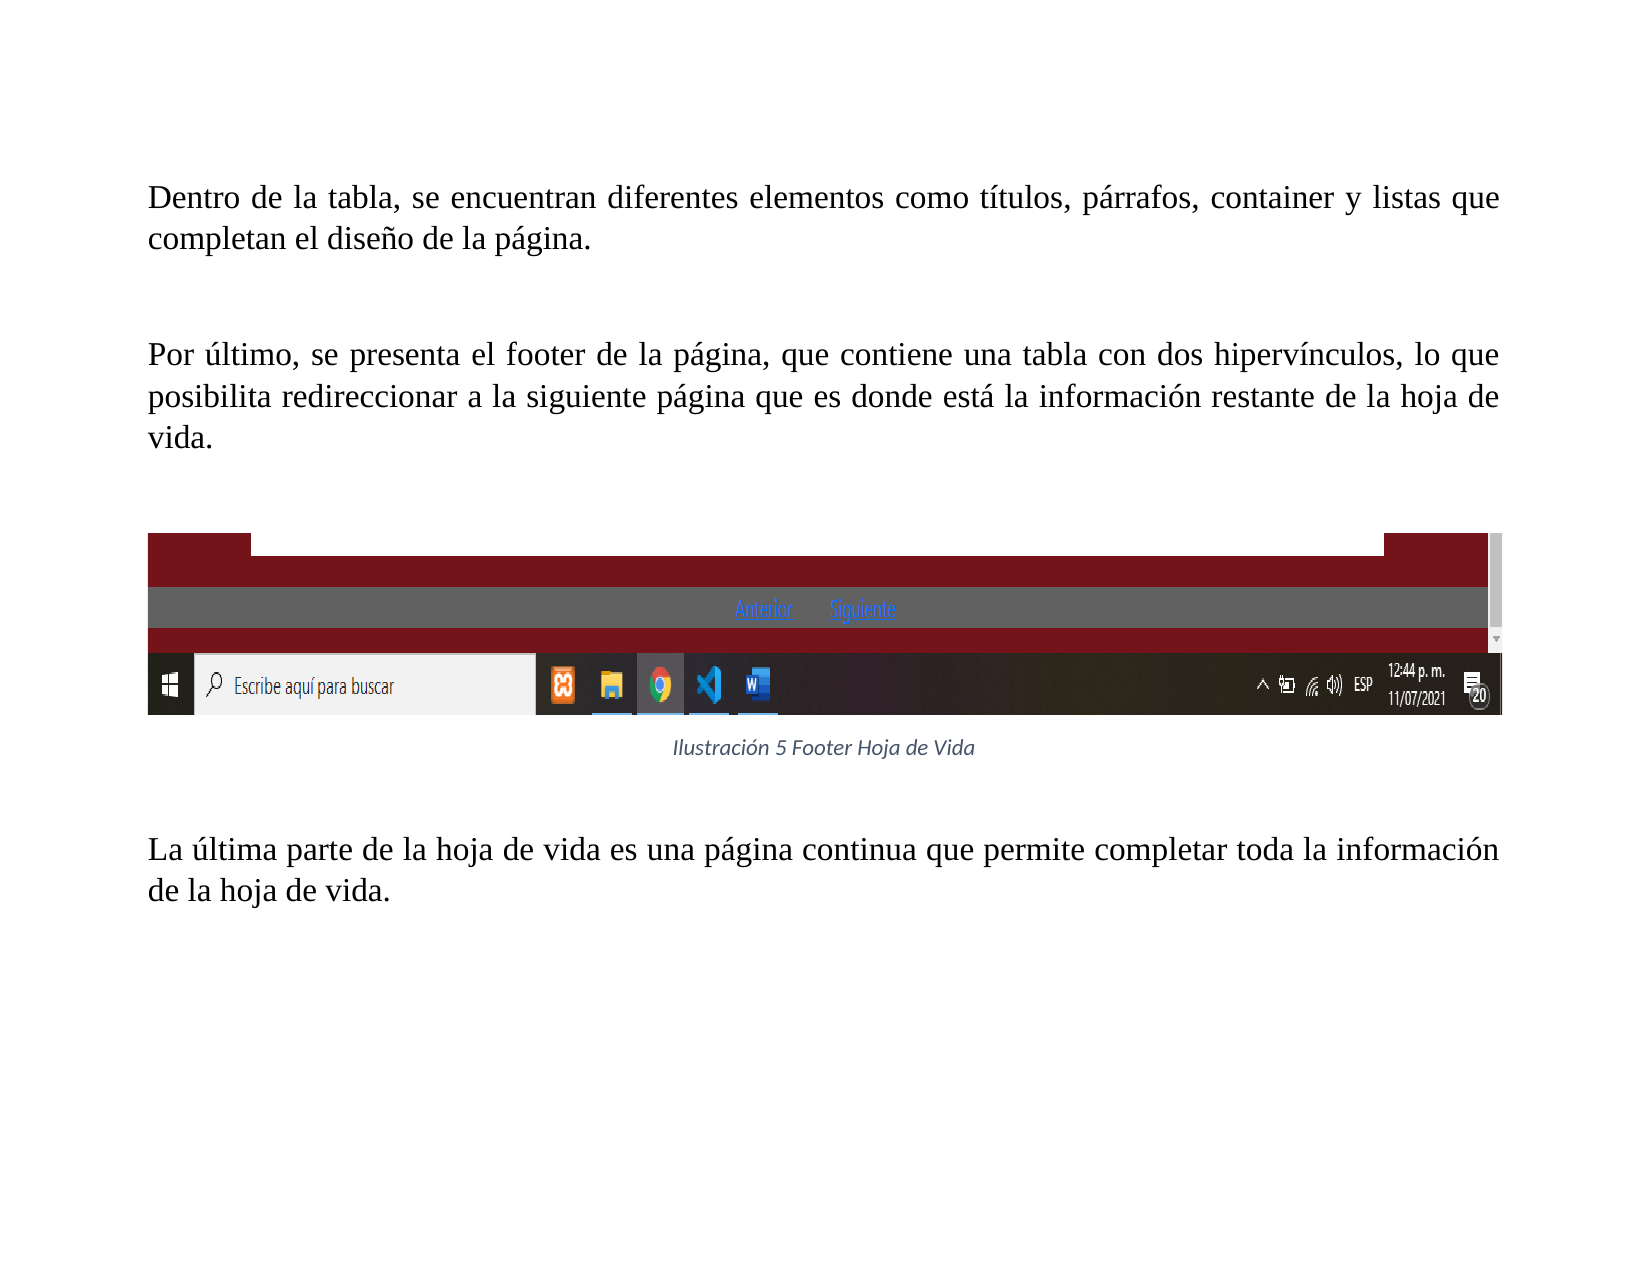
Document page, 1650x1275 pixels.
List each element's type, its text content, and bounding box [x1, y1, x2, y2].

picture [147, 533, 1503, 715]
text Ilustración 5 Footer Hoja de Vida [148, 733, 1502, 762]
text Por último, se presenta el footer de la página, que contiene una tabla con dos hipervínculos, lo que posibilita redireccionar a la siguiente página que es donde está la información restante de la hoja de vida. [148, 334, 1502, 456]
text La última parte de la hoja de vida es una página continua que permite completar toda la información de la hoja de vida. [148, 829, 1502, 909]
text Dentro de la tabla, se encuentran diferentes elementos como títulos, párrafos, container y listas que completan el diseño de la página. [148, 177, 1502, 257]
